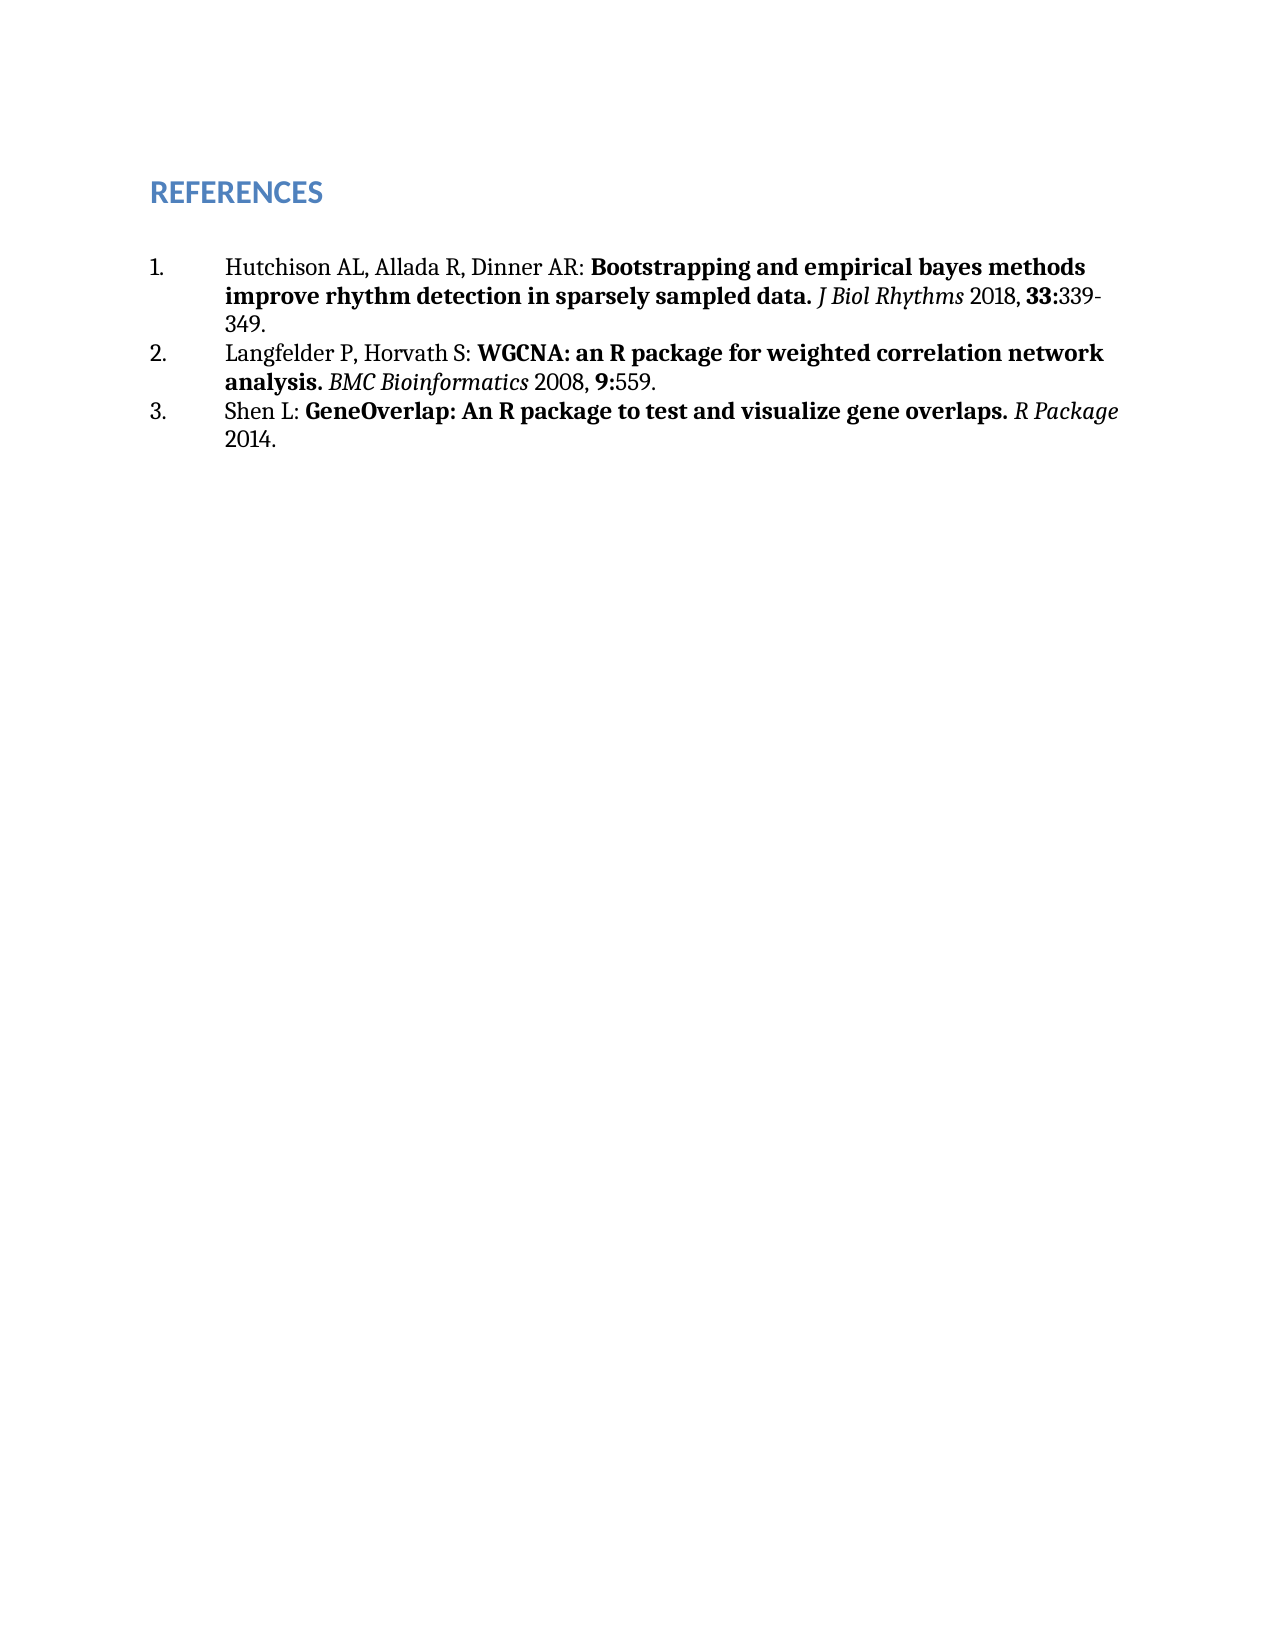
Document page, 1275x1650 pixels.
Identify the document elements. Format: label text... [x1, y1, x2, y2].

text 1. Hutchison AL, Allada R, Dinner AR: Bootstrapping and empirical bayes methods improve rhythm detection in sparsely sampled data. J Biol Rhythms 2018, 33:339-349. [150, 253, 1125, 339]
text 2. Langfelder P, Horvath S: WGCNA: an R package for weighted correlation network analysis. BMC Bioinformatics 2008, 9:559. [150, 339, 1125, 397]
subtitle REFERENCES [150, 171, 1125, 212]
text 3. Shen L: GeneOverlap: An R package to test and visualize gene overlaps. R Package 2014. [150, 397, 1125, 454]
